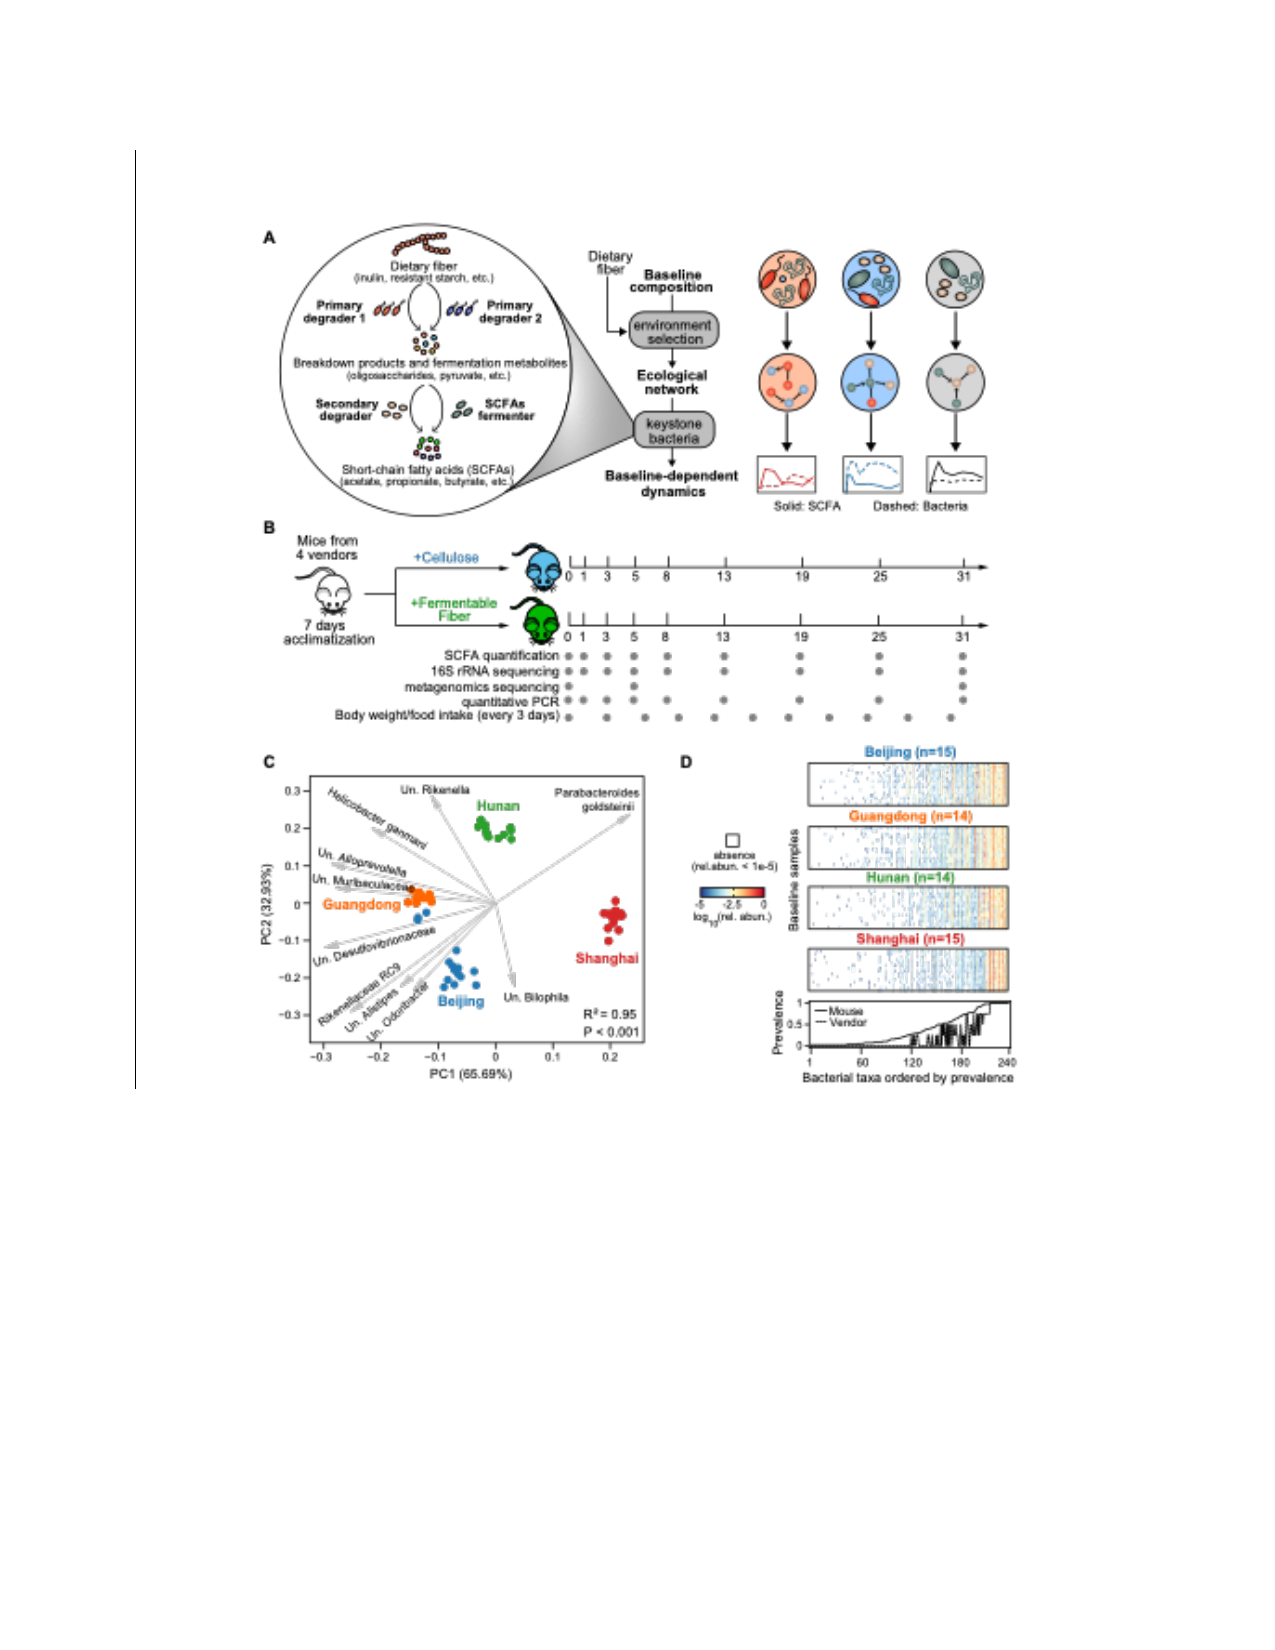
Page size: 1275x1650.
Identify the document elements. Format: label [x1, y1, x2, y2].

picture [254, 150, 1021, 1090]
